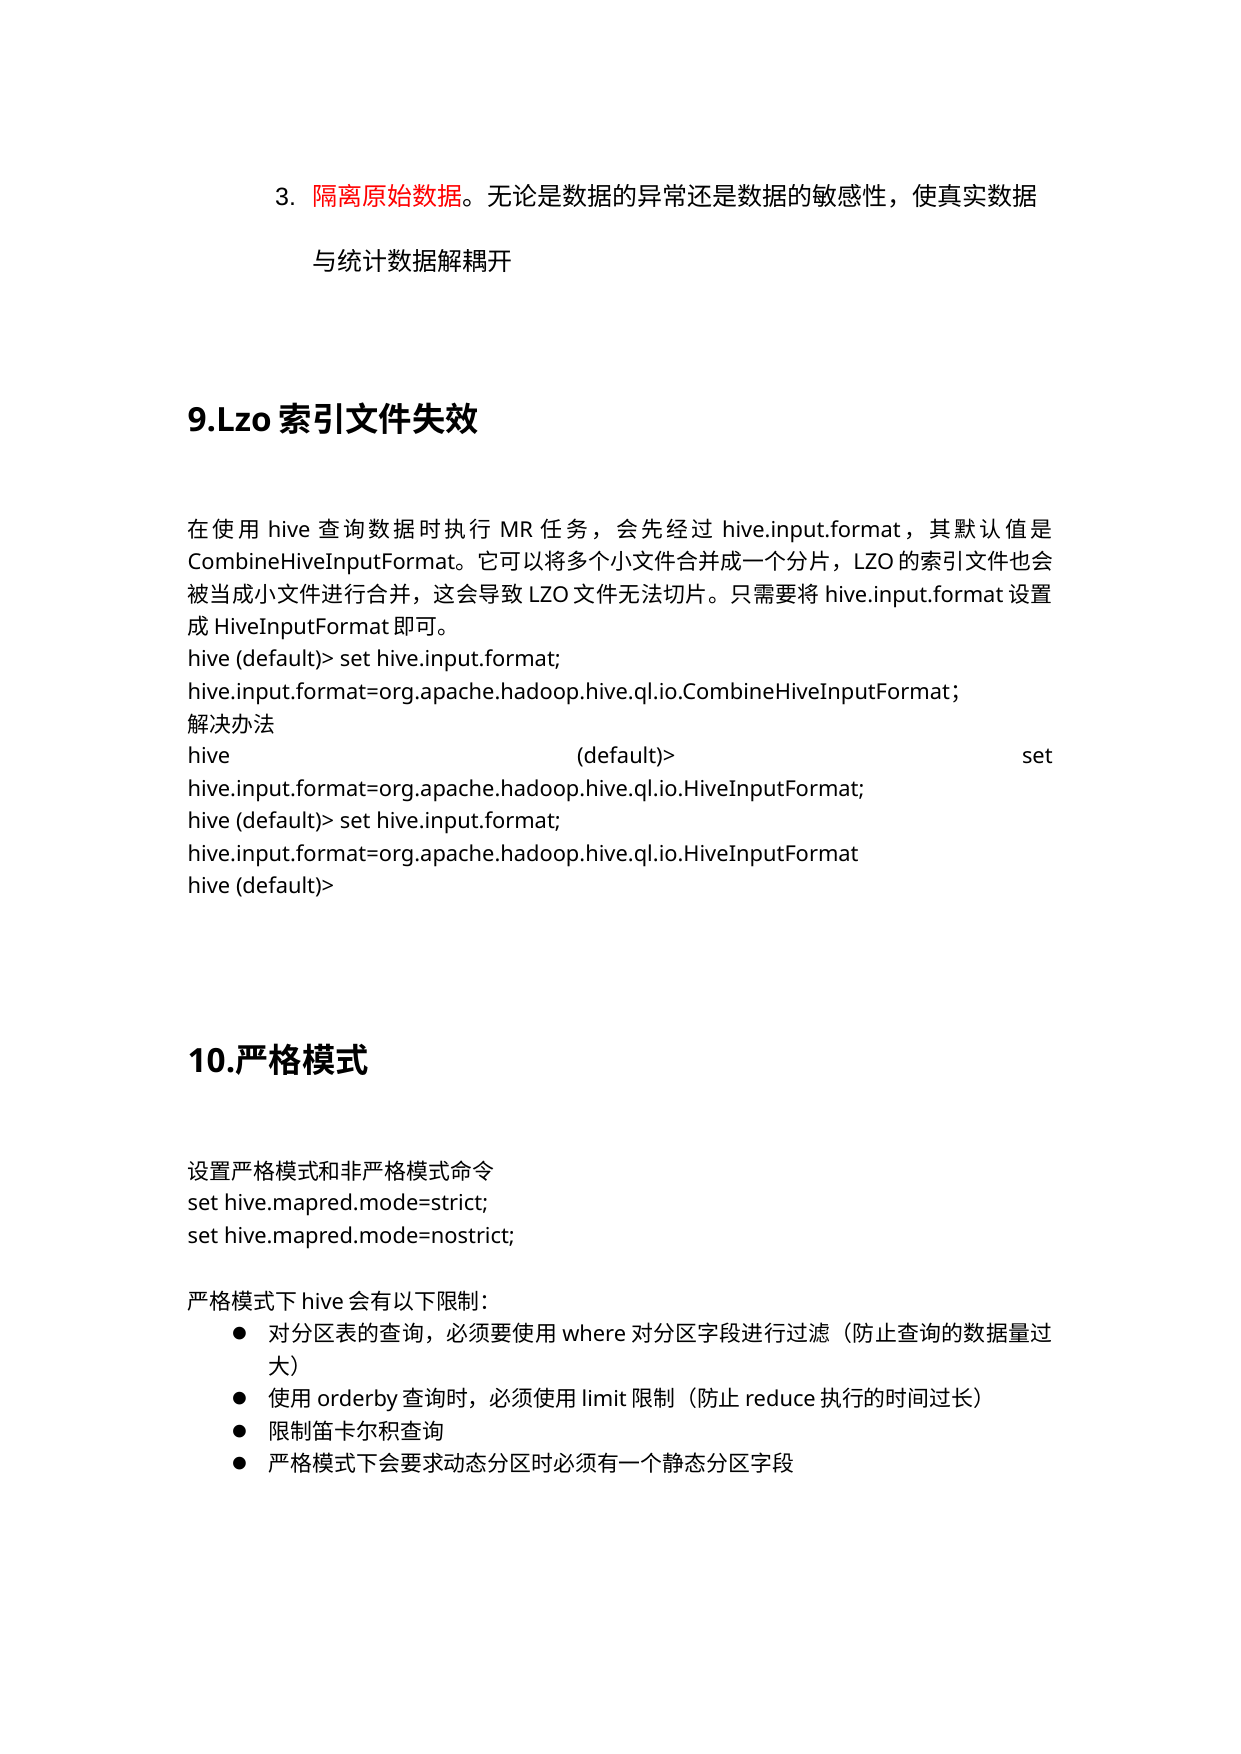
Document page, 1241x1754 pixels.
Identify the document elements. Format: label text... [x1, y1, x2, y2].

list 限制笛卡尔积查询 [231, 1413, 1053, 1446]
text 在使用hive查询数据时执行MR任务，会先经过hive.input.format，其默认值是CombineHiveInputFormat。它可以将多个小文件合并成一个分片，LZO的索引文件也会被当成小文件进行合并，这会导致LZO文件无法切片。只需要将hive.input.format设置成HiveInputFormat即可。 [187, 511, 1053, 641]
subtitle 9.Lzo索引文件失效 [187, 384, 1053, 449]
text hive.input.format=org.apache.hadoop.hive.ql.io.CombineHiveInputFormat； [187, 674, 1053, 706]
text hive (default)> [187, 869, 1053, 901]
text 严格模式下hive会有以下限制： [187, 1283, 1053, 1316]
subtitle 10.严格模式 [187, 1026, 1053, 1091]
list 对分区表的查询，必须要使用where对分区字段进行过滤（防止查询的数据量过大） [231, 1316, 1053, 1381]
text hive (default)> set hive.input.format=org.apache.hadoop.hive.ql.io.HiveInputFormat; [187, 739, 1053, 804]
text 设置严格模式和非严格模式命令 [187, 1153, 1053, 1186]
text set hive.mapred.mode=strict; [187, 1186, 1053, 1218]
text hive.input.format=org.apache.hadoop.hive.ql.io.HiveInputFormat [187, 836, 1053, 869]
list 严格模式下会要求动态分区时必须有一个静态分区字段 [231, 1446, 1053, 1478]
text hive (default)> set hive.input.format; [187, 804, 1053, 836]
list 隔离原始数据。无论是数据的异常还是数据的敏感性，使真实数据与统计数据解耦开 [275, 162, 1053, 292]
list 使用orderby查询时，必须使用limit限制（防止reduce执行的时间过长） [231, 1381, 1053, 1413]
text 解决办法 [187, 706, 1053, 739]
text hive (default)> set hive.input.format; [187, 641, 1053, 674]
text set hive.mapred.mode=nostrict; [187, 1218, 1053, 1251]
